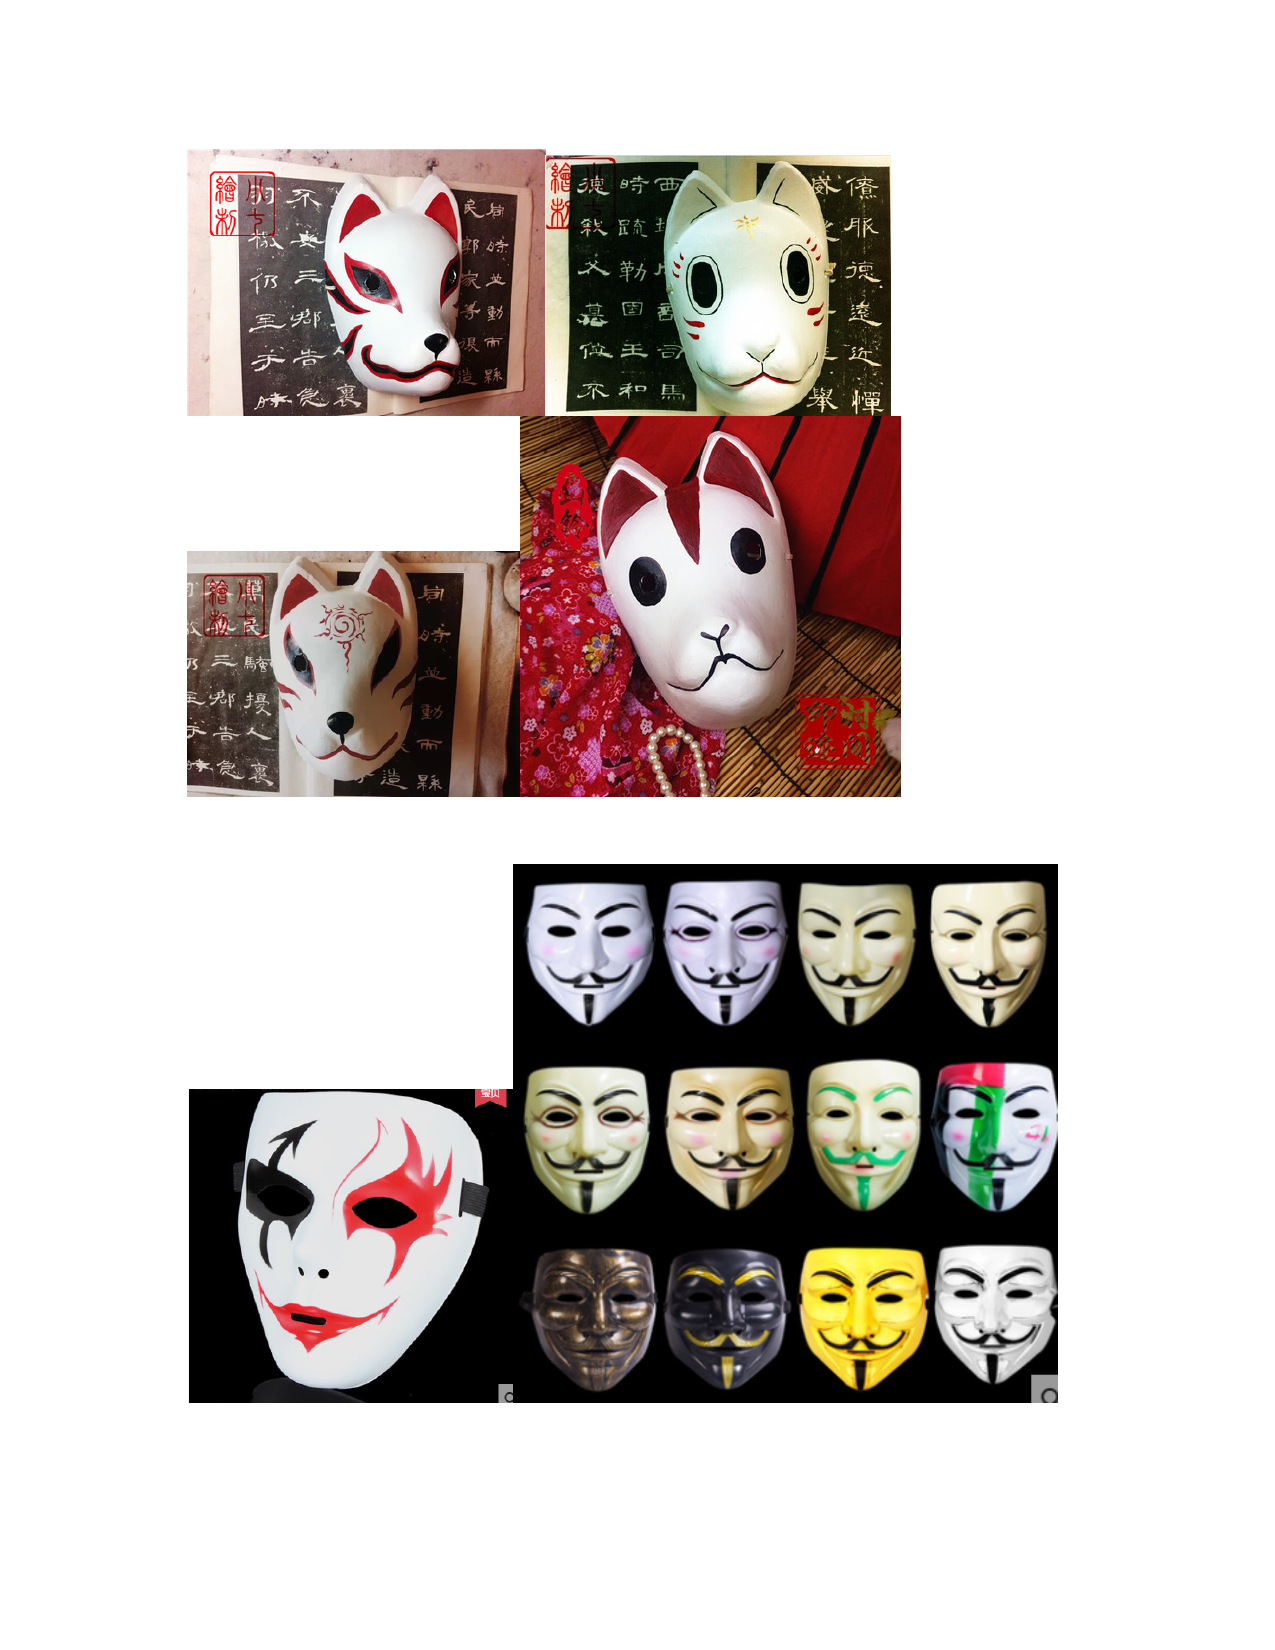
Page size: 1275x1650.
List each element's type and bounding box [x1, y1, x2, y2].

picture [187, 149, 901, 797]
picture [187, 864, 1058, 1403]
